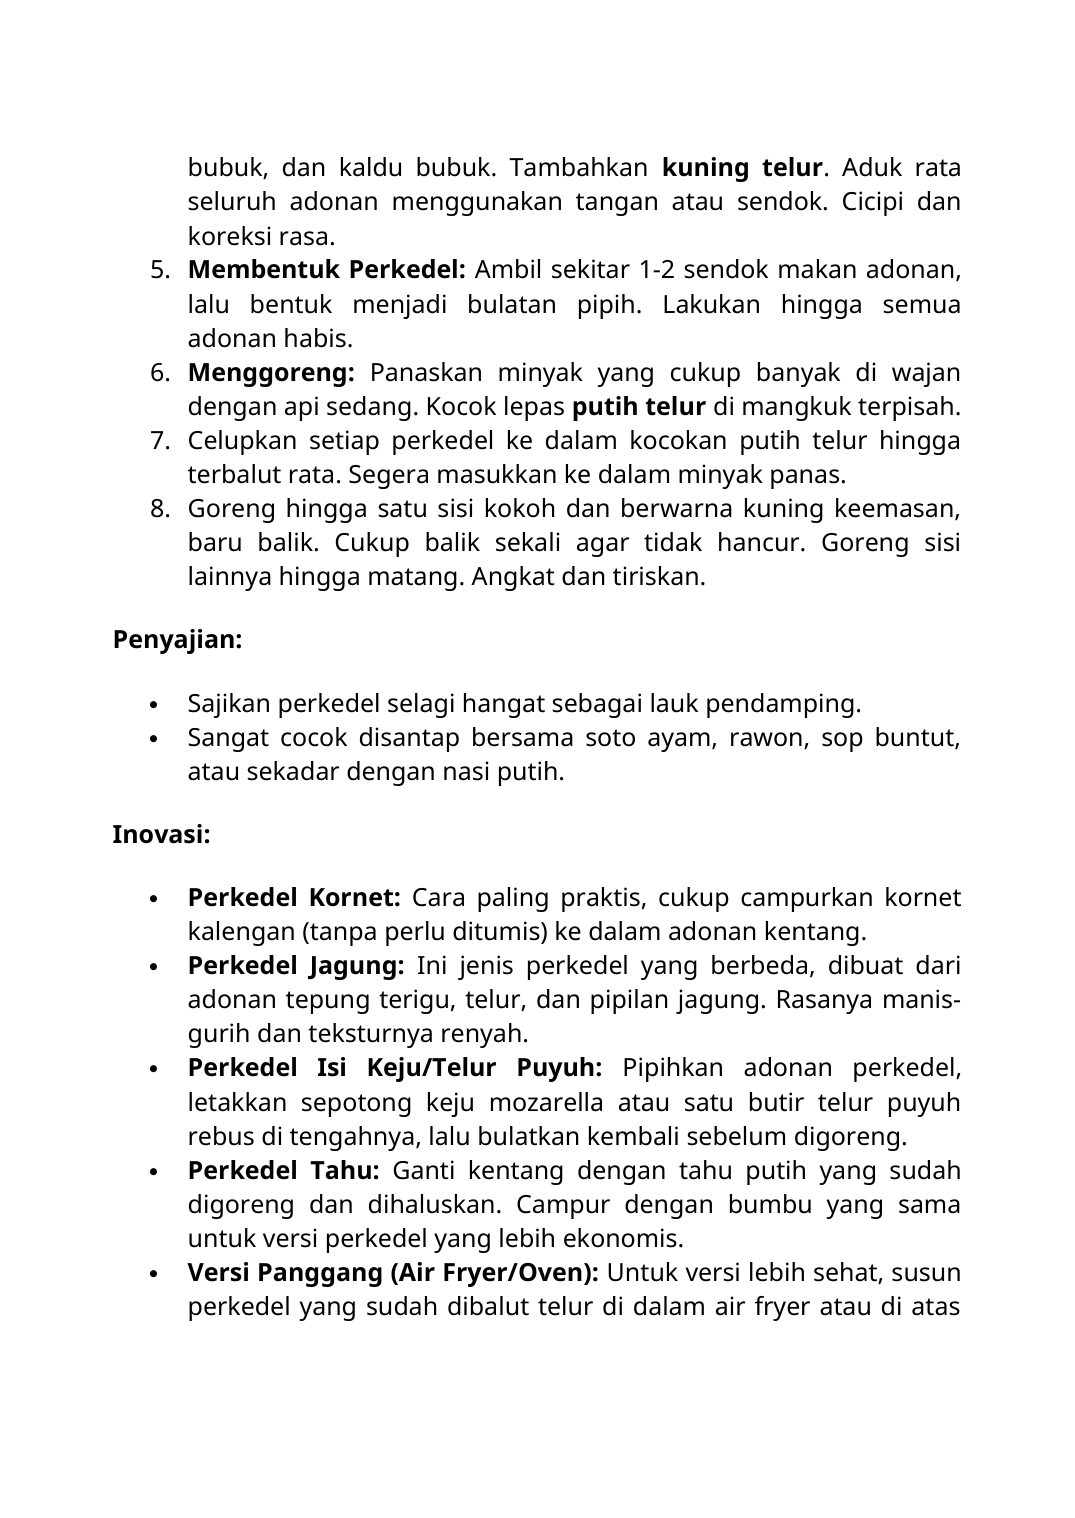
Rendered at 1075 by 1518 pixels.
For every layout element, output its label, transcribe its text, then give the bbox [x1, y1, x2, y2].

list Celupkan setiap perkedel ke dalam kocokan putih telur hingga terbalut rata. Segera masukkan ke dalam minyak panas. [150, 422, 962, 491]
list Perkedel Kornet: Cara paling praktis, cukup campurkan kornet kalengan (tanpa perlu ditumis) ke dalam adonan kentang. [150, 880, 962, 948]
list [150, 1254, 962, 1323]
list Perkedel Isi Keju/Telur Puyuh: Pipihkan adonan perkedel, letakkan sepotong keju mozarella atau satu butir telur puyuh rebus di tengahnya, lalu bulatkan kembali sebelum digoreng. [150, 1050, 962, 1152]
list Menggoreng: Panaskan minyak yang cukup banyak di wajan dengan api sedang. Kocok lepas putih telur di mangkuk terpisah. [150, 354, 962, 422]
list Perkedel Jagung: Ini jenis perkedel yang berbeda, dibuat dari adonan tepung terigu, telur, dan pipilan jagung. Rasanya manis-gurih dan teksturnya renyah. [150, 948, 962, 1050]
list Goreng hingga satu sisi kokoh dan berwarna kuning keemasan, baru balik. Cukup balik sekali agar tidak hancur. Goreng sisi lainnya hingga matang. Angkat dan tiriskan. [150, 491, 962, 593]
list Membentuk Perkedel: Ambil sekitar 1-2 sendok makan adonan, lalu bentuk menjadi bulatan pipih. Lakukan hingga semua adonan habis. [150, 252, 962, 354]
list Sajikan perkedel selagi hangat sebagai lauk pendamping. [150, 685, 962, 719]
text Penyajian: [112, 622, 962, 656]
list Perkedel Tahu: Ganti kentang dengan tahu putih yang sudah digoreng dan dihaluskan. Campur dengan bumbu yang sama untuk versi perkedel yang lebih ekonomis. [150, 1152, 962, 1254]
text Inovasi: [112, 817, 962, 851]
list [150, 150, 962, 252]
list Sangat cocok disantap bersama soto ayam, rawon, sop buntut, atau sekadar dengan nasi putih. [150, 719, 962, 787]
